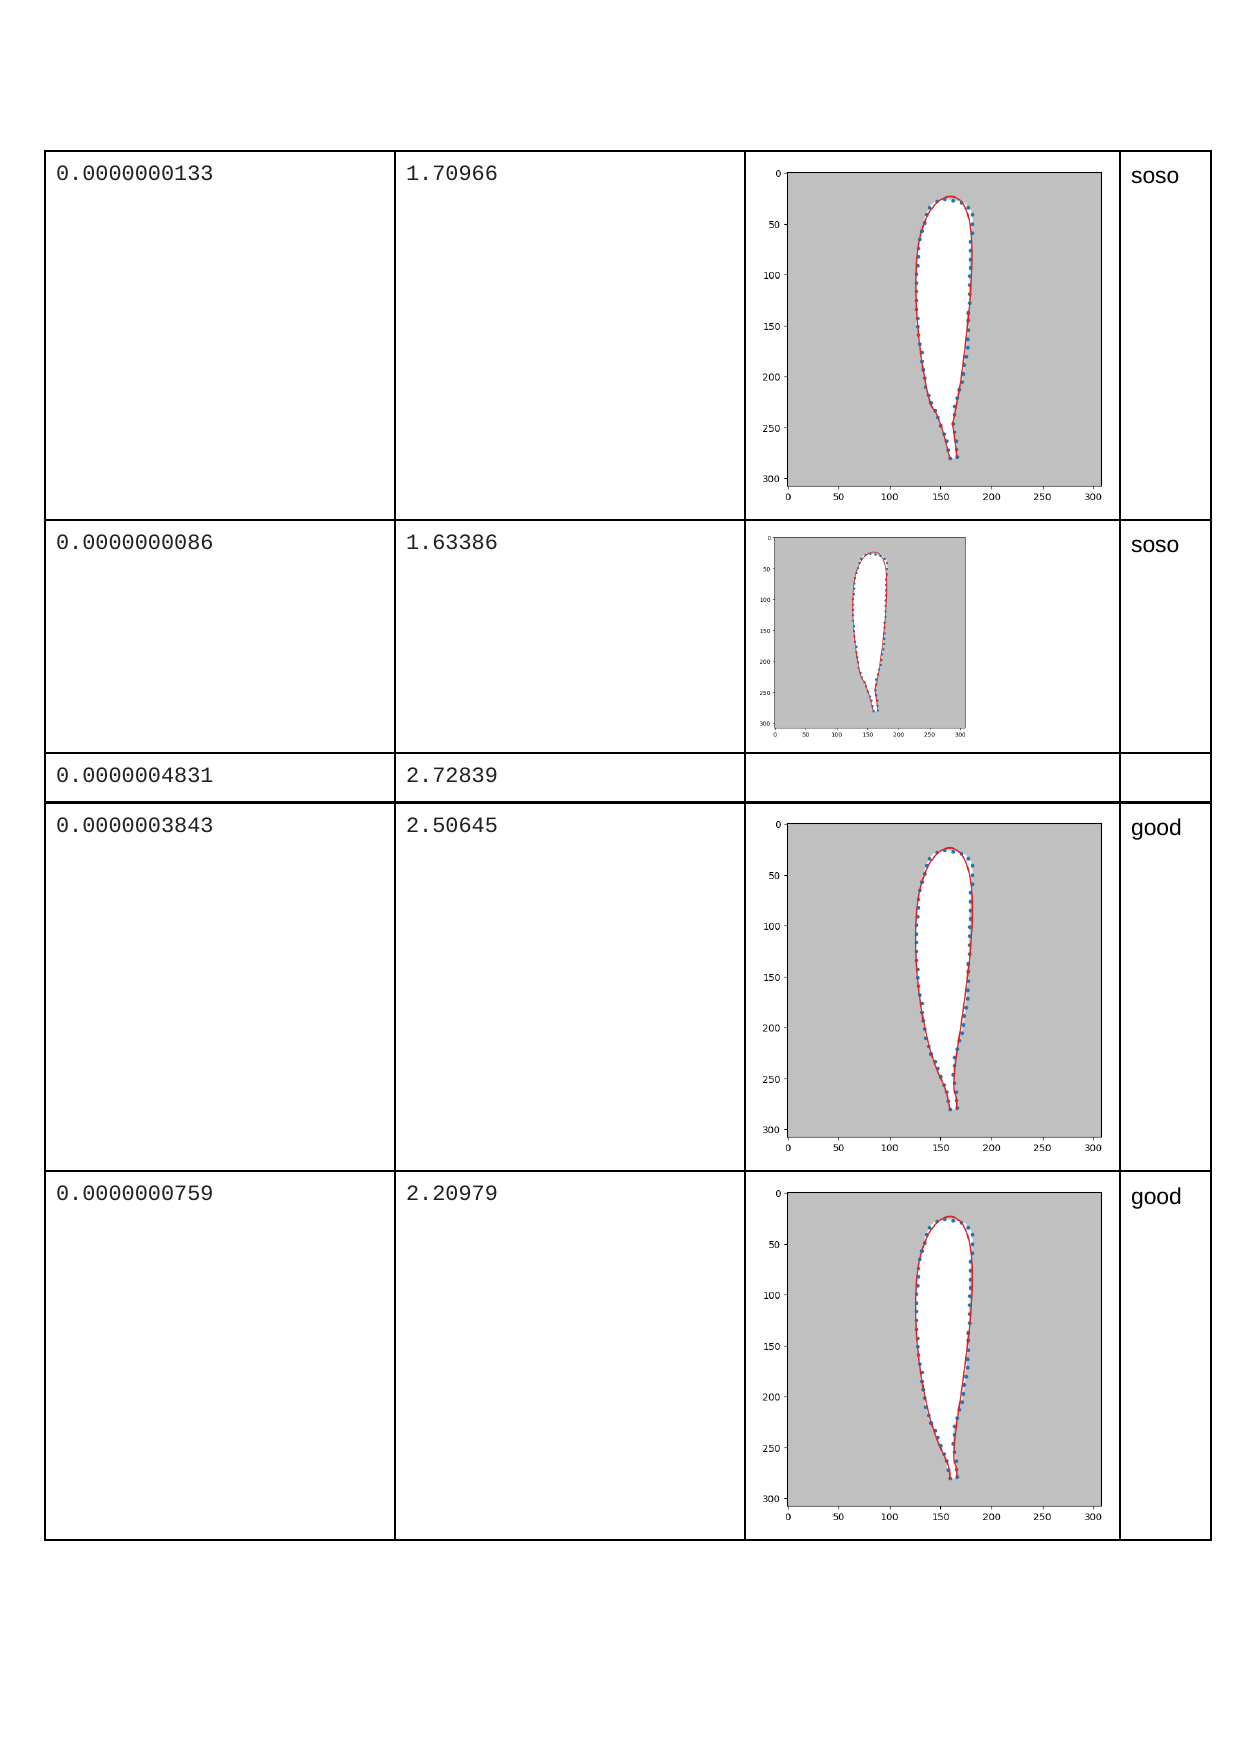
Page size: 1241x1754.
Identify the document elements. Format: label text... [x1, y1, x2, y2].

table_cell [746, 1172, 1119, 1539]
picture [755, 1182, 1109, 1529]
picture [755, 531, 970, 742]
table_cell 0.0000003843 [46, 804, 394, 1170]
table_cell 2.50645 [396, 804, 744, 1170]
table_cell 2.72839 [396, 754, 744, 801]
table_cell [746, 152, 1119, 519]
table_cell 1.63386 [396, 521, 744, 752]
table_cell soso [1121, 152, 1210, 519]
picture [755, 813, 1109, 1160]
table_cell soso [1121, 521, 1210, 752]
table_cell [746, 521, 1119, 752]
table_cell 0.0000000133 [46, 152, 394, 519]
picture [755, 162, 1109, 509]
table_cell 0.0000004831 [46, 754, 394, 801]
table_cell 2.20979 [396, 1172, 744, 1539]
table_cell [746, 804, 1119, 1170]
table_cell 1.70966 [396, 152, 744, 519]
table_cell 0.0000000759 [46, 1172, 394, 1539]
table_cell [1121, 754, 1210, 801]
table_cell [746, 754, 1119, 801]
table_cell 0.0000000086 [46, 521, 394, 752]
table_cell good [1121, 804, 1210, 1170]
table_cell good [1121, 1172, 1210, 1539]
